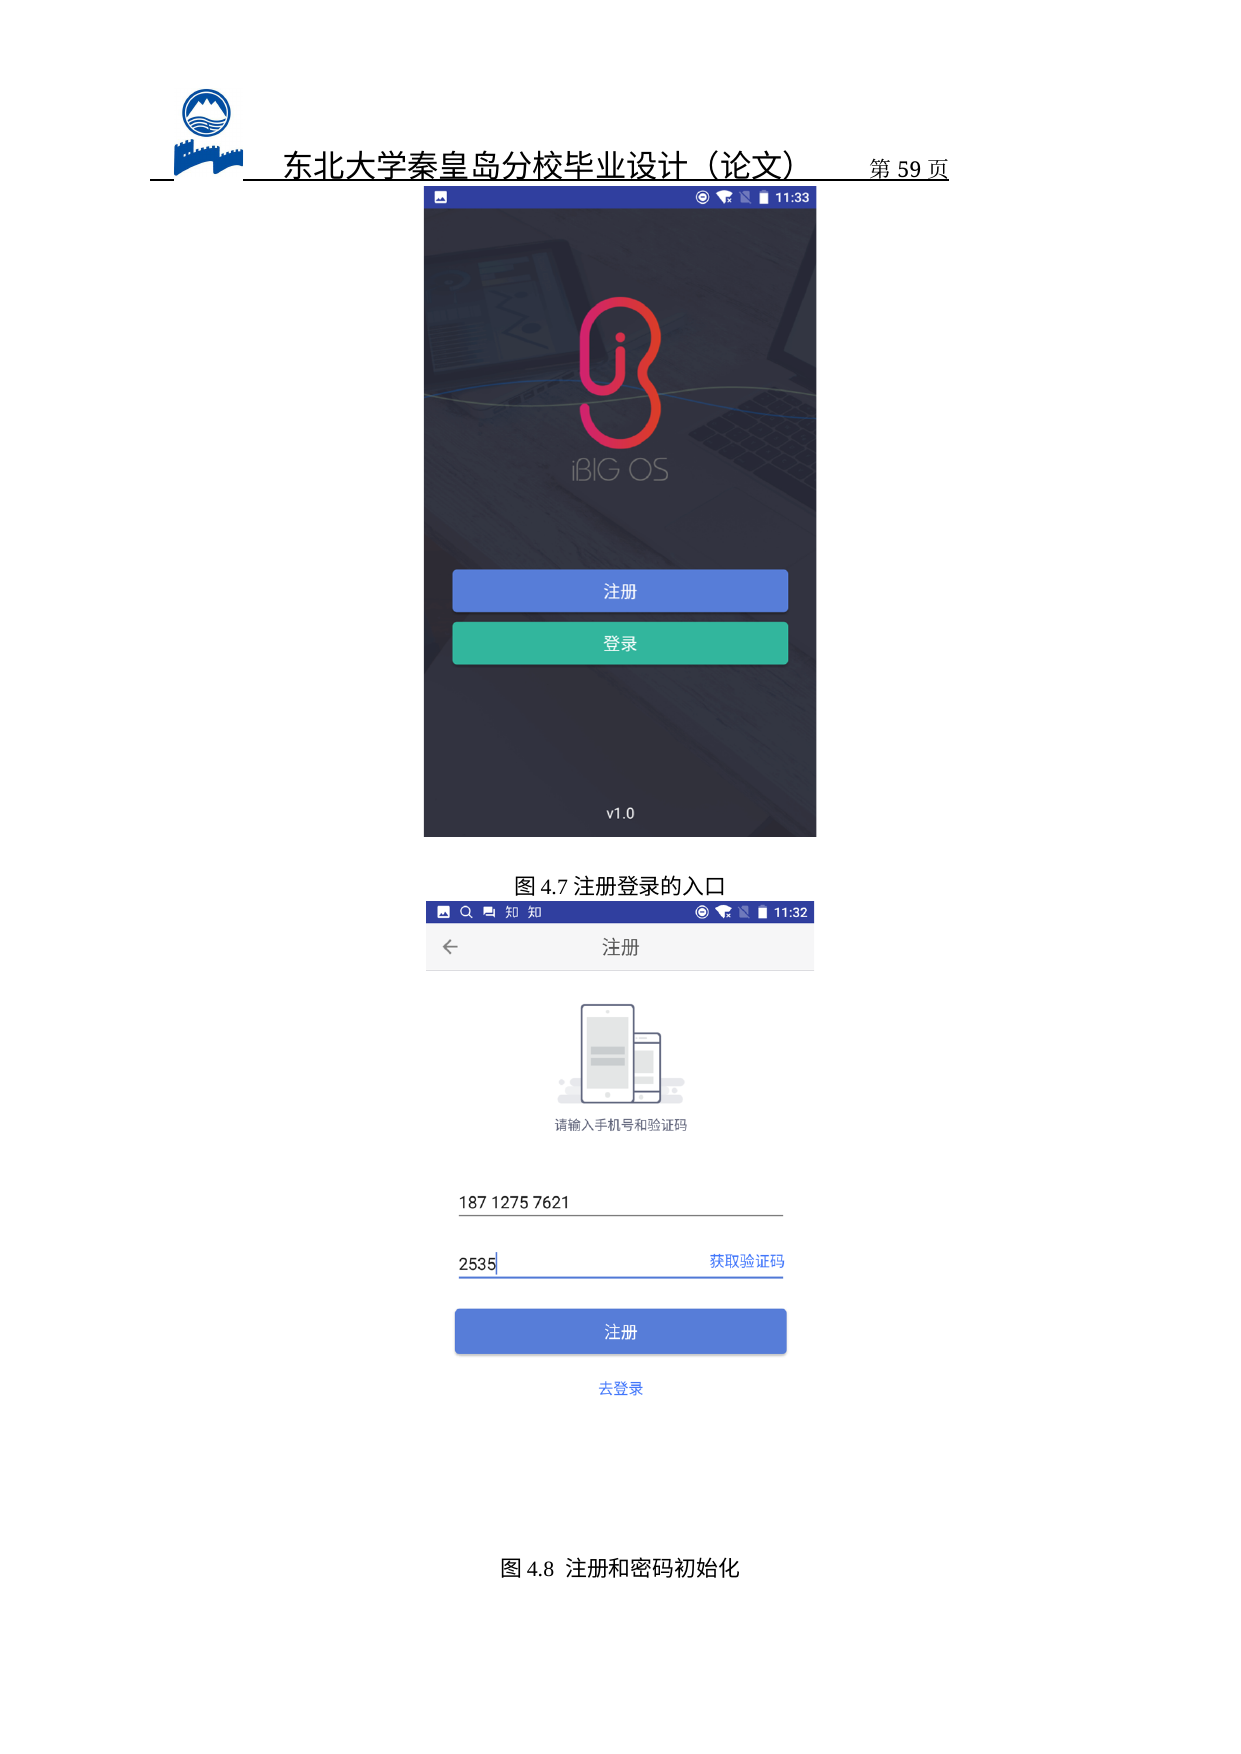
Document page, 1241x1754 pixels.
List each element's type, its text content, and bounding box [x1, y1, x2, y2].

text 图4.7 注册登录的入口 [150, 868, 1090, 901]
picture [426, 901, 815, 1546]
picture [423, 186, 817, 837]
picture [173, 88, 244, 177]
text 图4.8 注册和密码初始化 [150, 1551, 1090, 1583]
